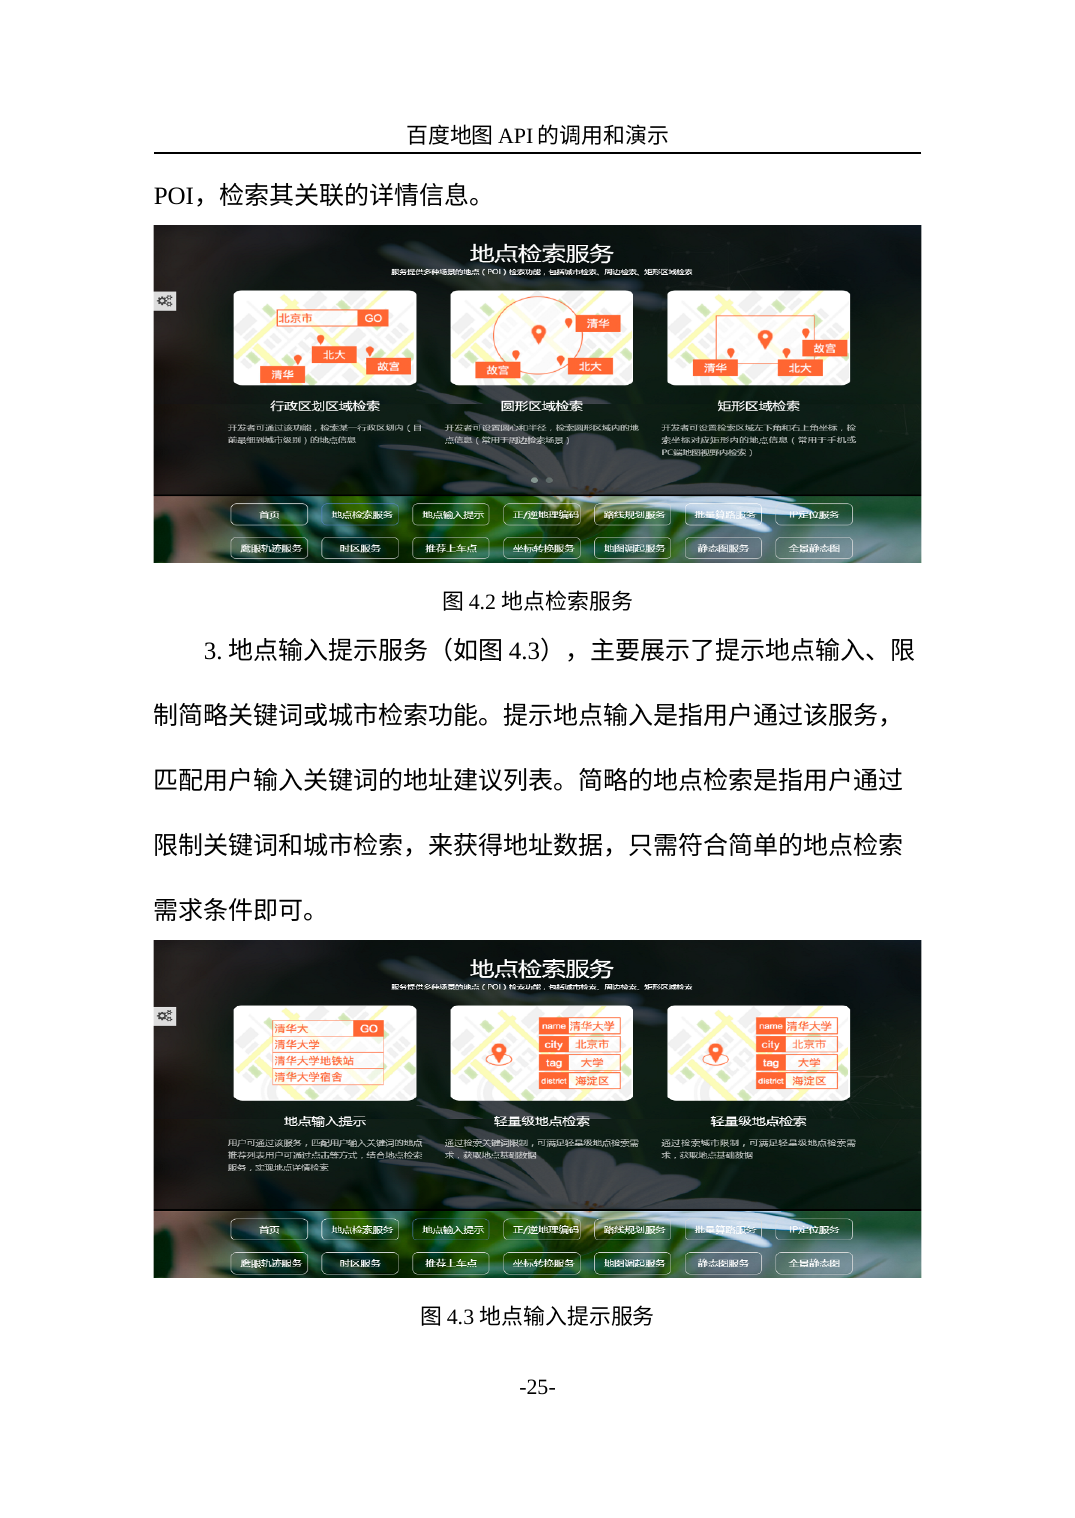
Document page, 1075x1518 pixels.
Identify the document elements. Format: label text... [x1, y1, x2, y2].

picture [153, 225, 922, 563]
text 图4.3 地点输入提示服务 [153, 1298, 921, 1331]
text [153, 161, 921, 225]
text 3. 地点输入提示服务（如图4.3），主要展示了提示地点输入、限制简略关键词或城市检索功能。提示地点输入是指用户通过该服务，匹配用户输入关键词的地址建议列表。简略的地点检索是指用户通过限制关键词和城市检索，来获得地址数据，只需符合简单的地点检索需求条件即可。 [153, 616, 921, 940]
text 图4.2 地点检索服务 [153, 583, 921, 616]
picture [153, 940, 922, 1278]
